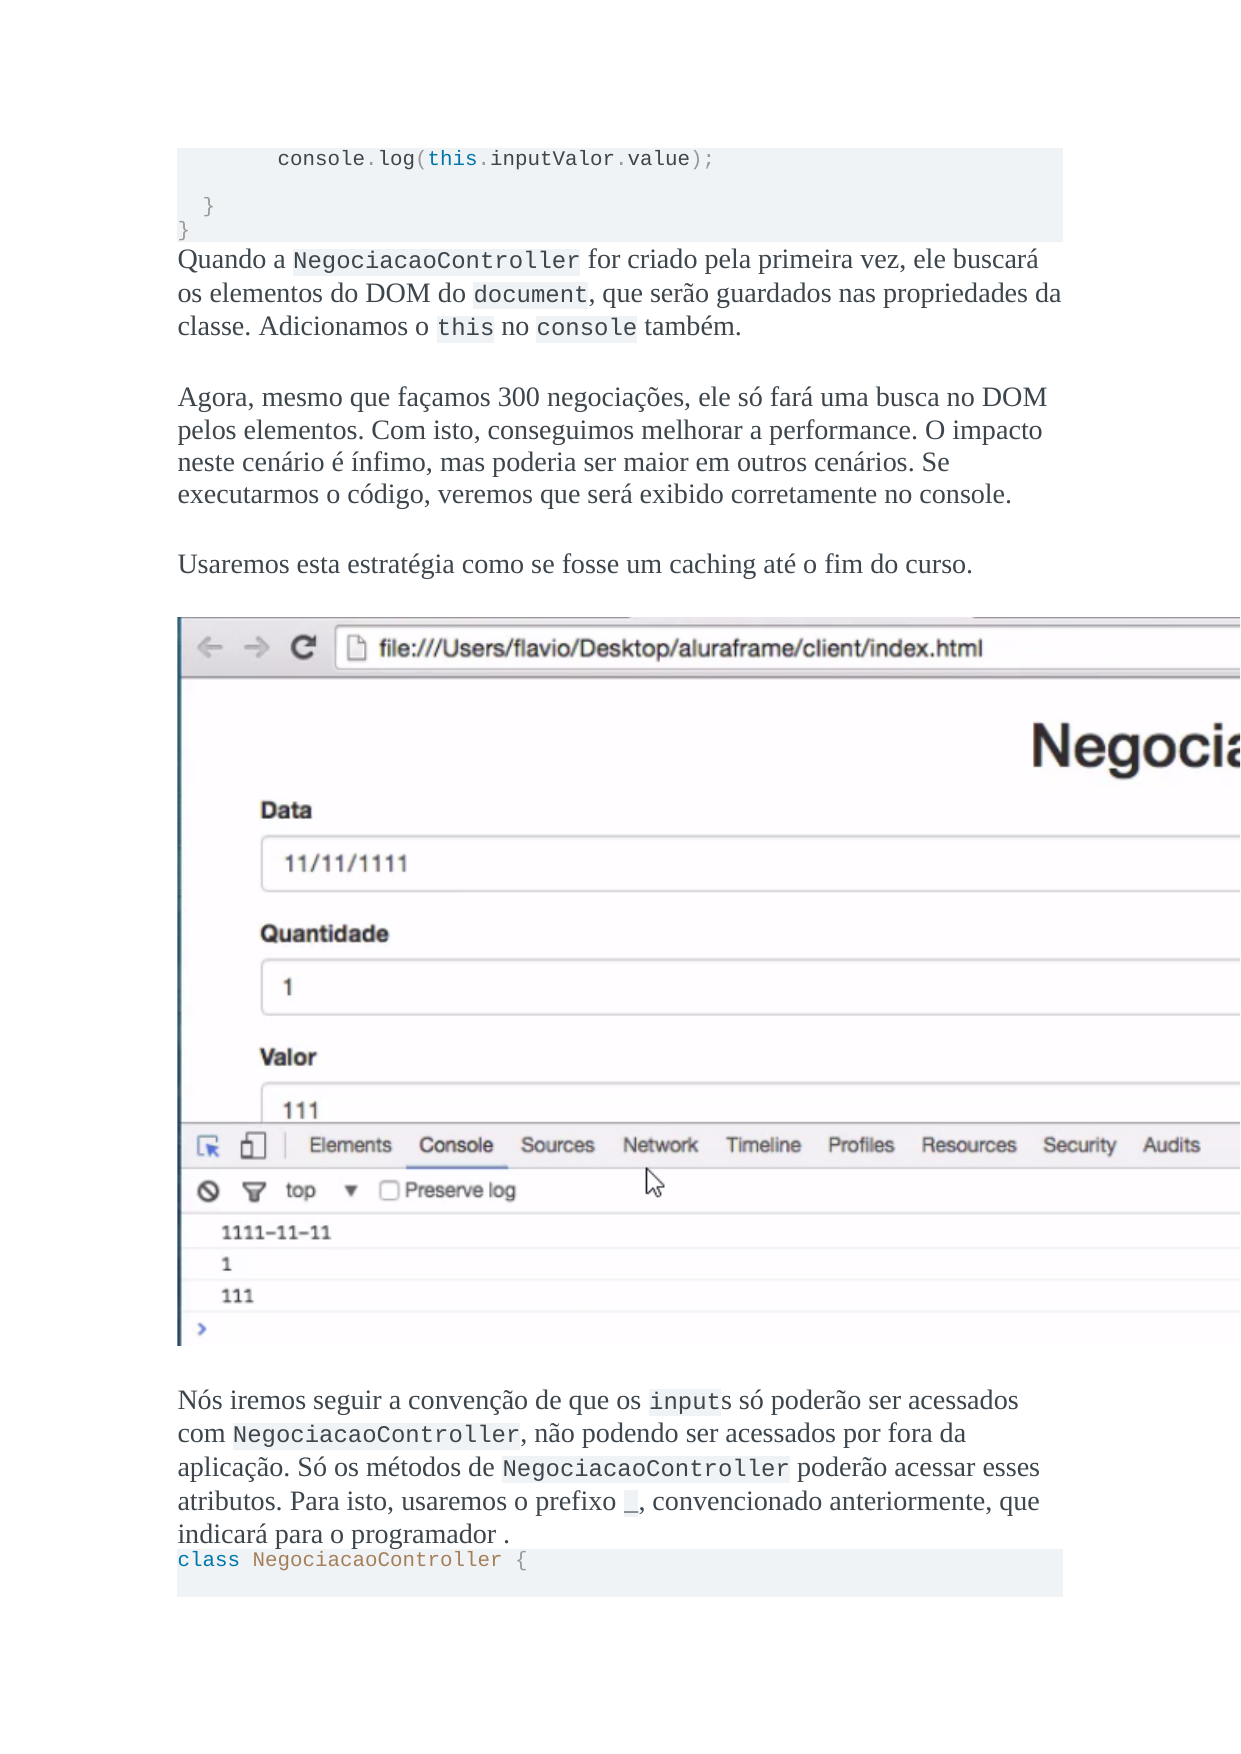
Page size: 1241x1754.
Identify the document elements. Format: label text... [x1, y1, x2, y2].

text Agora, mesmo que façamos 300 negociações, ele só fará uma busca no DOM pelos elementos. Com isto, conseguimos melhorar a performance. O impacto neste cenário é ínfimo, mas poderia ser maior em outros cenários. Se executarmos o código, veremos que será exibido corretamente no console. [177, 380, 1063, 510]
text class NegociacaoController { [177, 1549, 1063, 1573]
text Nós iremos seguir a convenção de que os inputs só poderão ser acessados com NegociacaoController, não podendo ser acessados por fora da aplicação. Só os métodos de NegociacaoController poderão acessar esses atributos. Para isto, usaremos o prefixo _, convencionado anteriormente, que indicará para o programador . [177, 1383, 1063, 1549]
text } [177, 218, 1063, 242]
text } [177, 195, 1063, 218]
picture [177, 617, 1241, 1346]
text Usaremos esta estratégia como se fosse um caching até o fim do curso. [177, 547, 1063, 580]
text console.log(this.inputValor.value); [177, 148, 1063, 171]
text Quando a NegociacaoController for criado pela primeira vez, ele buscará os elementos do DOM do document, que serão guardados nas propriedades da classe. Adicionamos o this no console também. [177, 242, 1063, 343]
